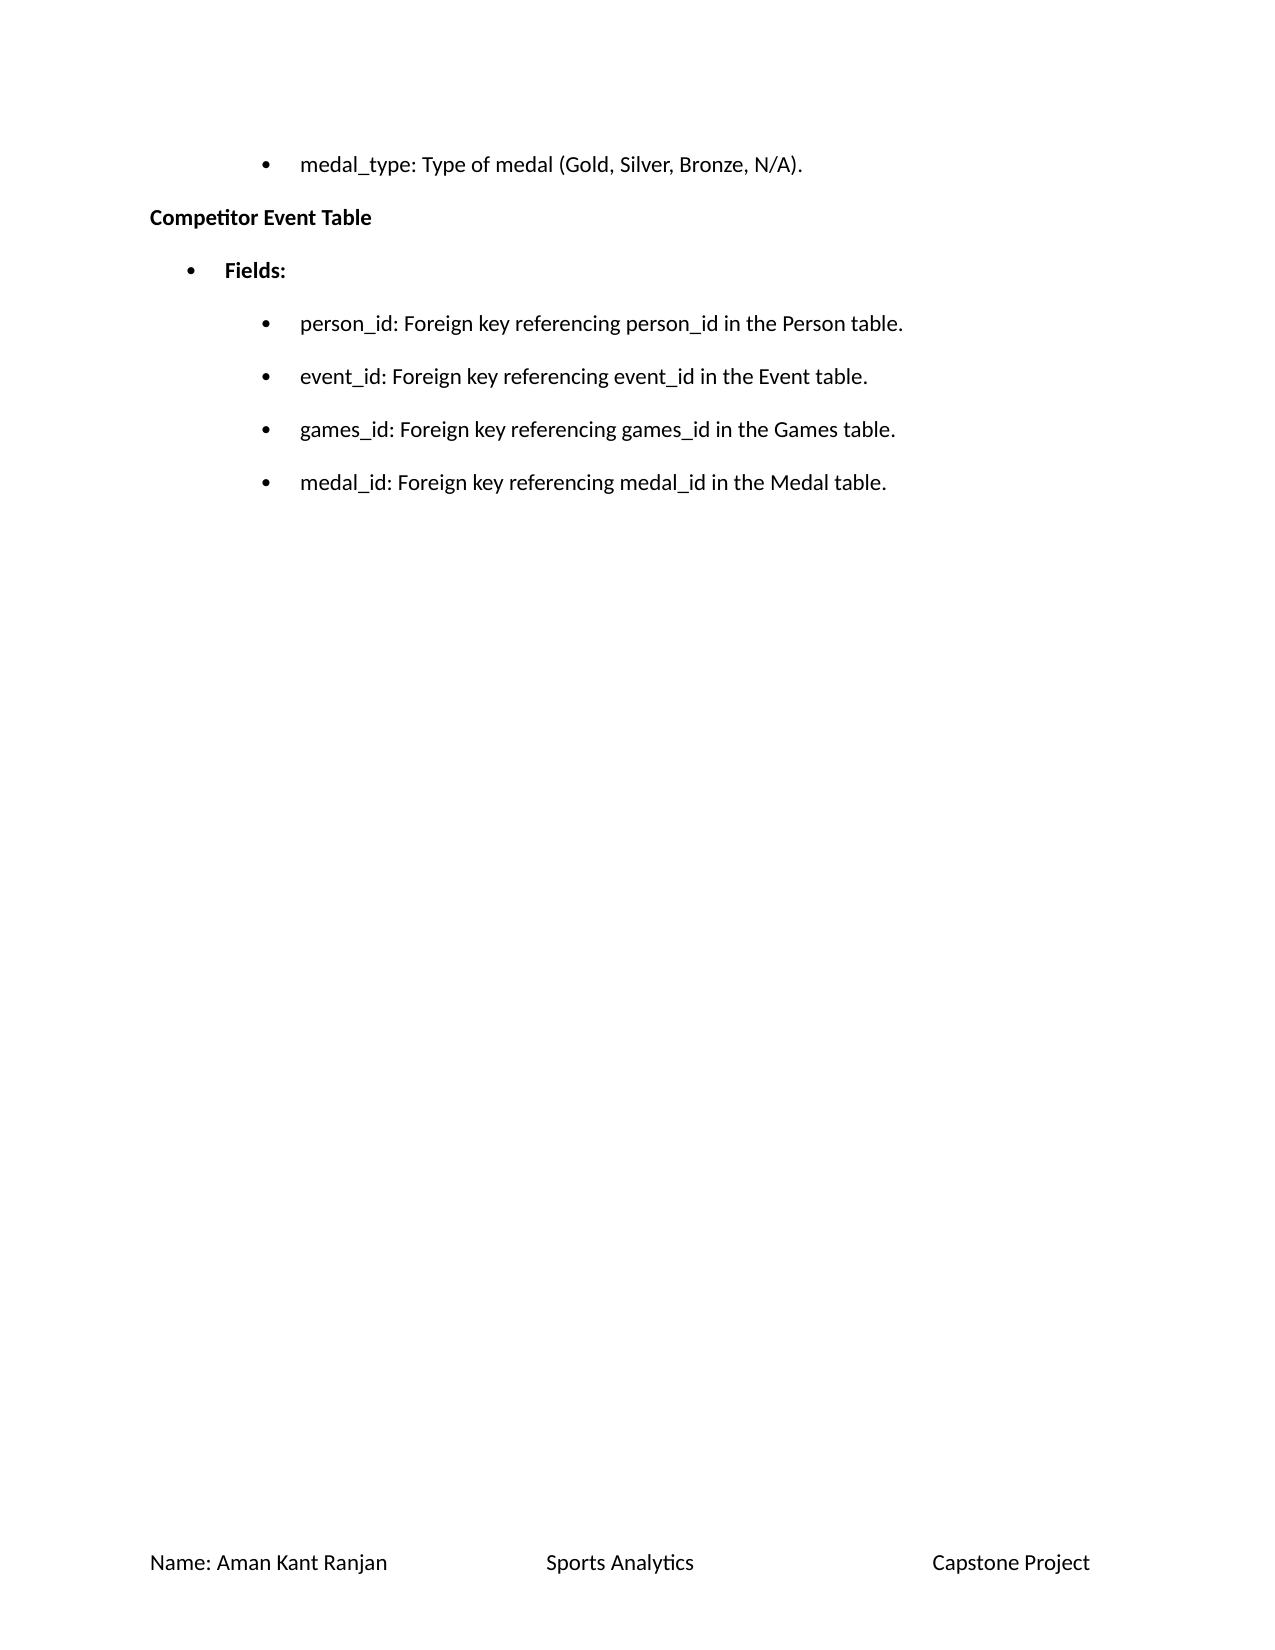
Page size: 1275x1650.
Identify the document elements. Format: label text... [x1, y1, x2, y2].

list games_id: Foreign key referencing games_id in the Games table. [262, 415, 1125, 443]
list Fields: [187, 256, 1125, 284]
list event_id: Foreign key referencing event_id in the Event table. [262, 362, 1125, 390]
list medal_type: Type of medal (Gold, Silver, Bronze, N/A). [262, 150, 1125, 178]
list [262, 309, 1125, 337]
list medal_id: Foreign key referencing medal_id in the Medal table. [262, 468, 1125, 496]
text Competitor Event Table [150, 203, 1125, 231]
